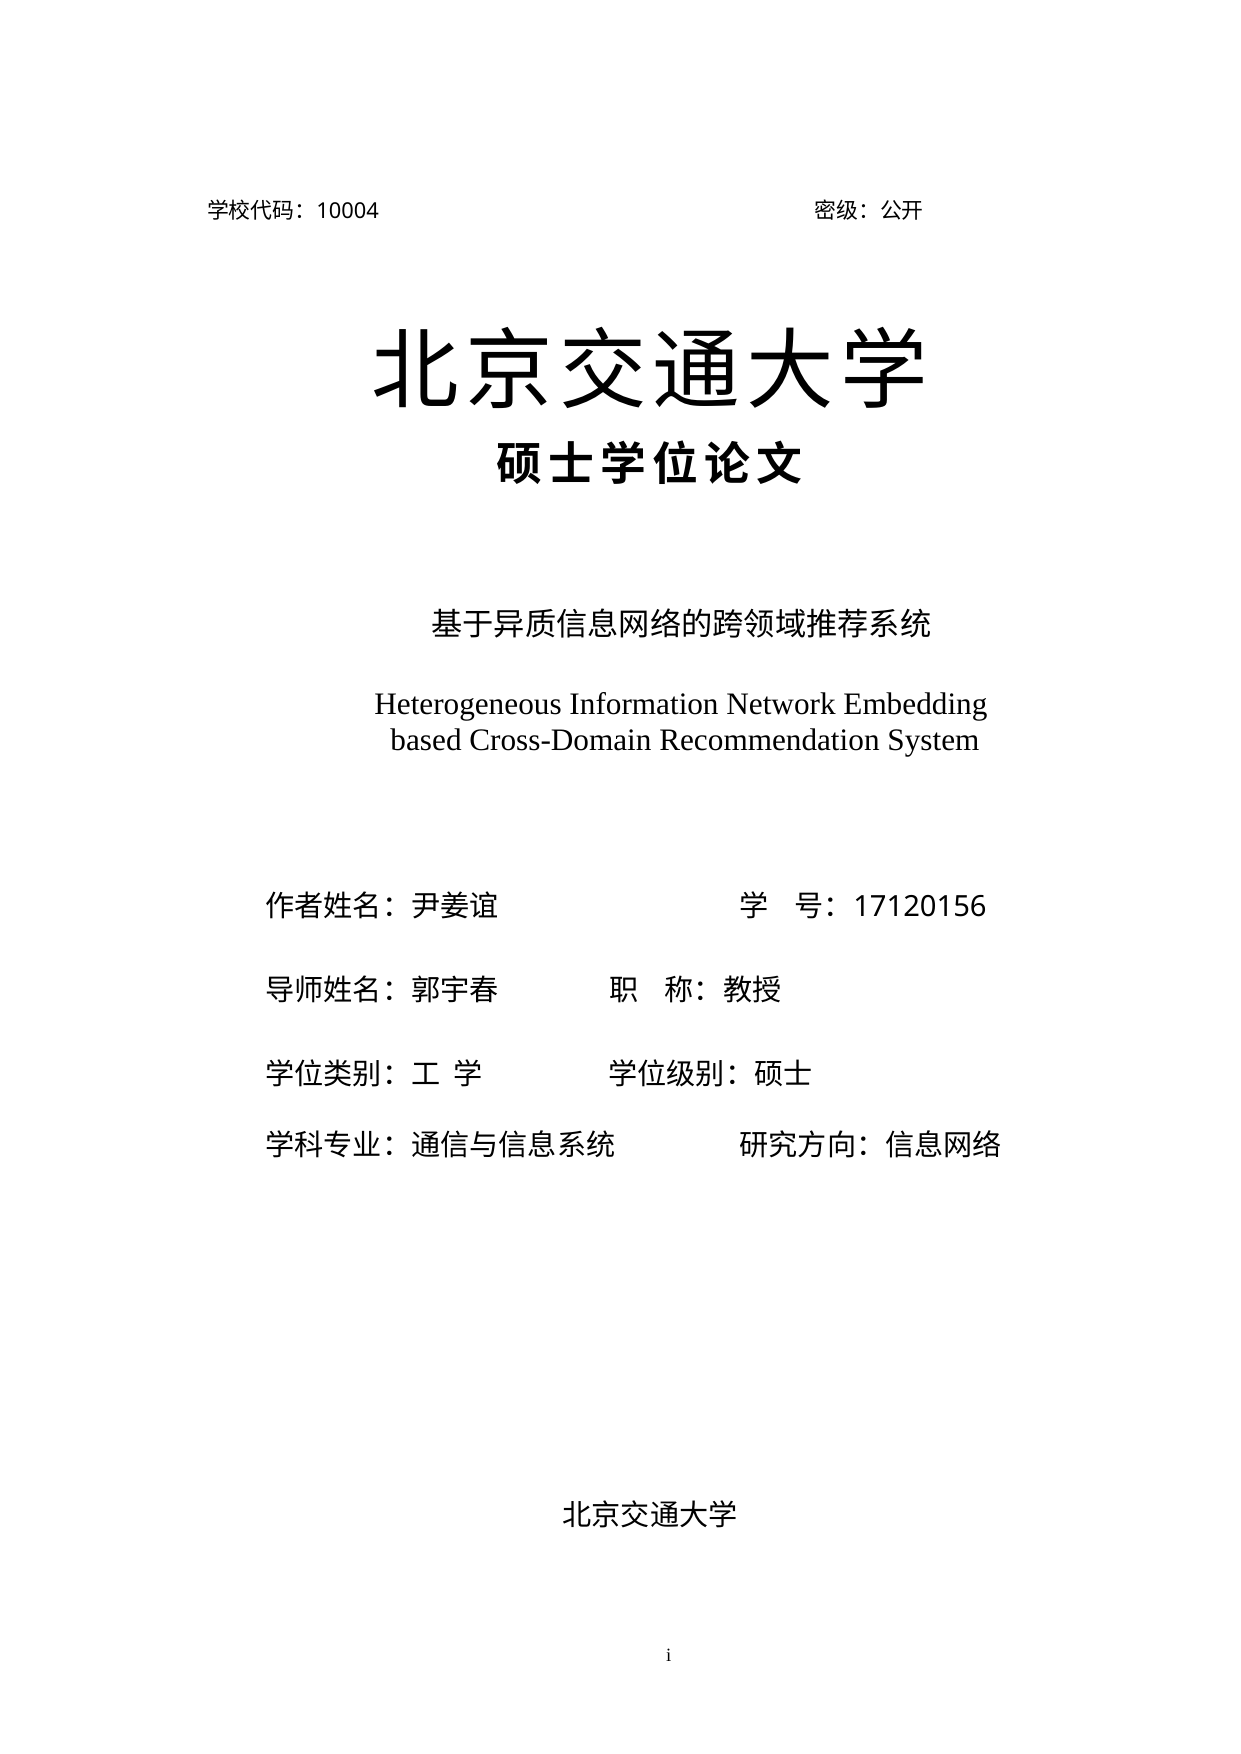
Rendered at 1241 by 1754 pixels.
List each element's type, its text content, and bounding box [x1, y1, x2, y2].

text 学位类别：工 学 学位级别：硕士 [207, 1051, 1092, 1093]
text 北京交通大学 [207, 1491, 1092, 1533]
text 北京交通大学 [207, 300, 1092, 427]
text 导师姓名：郭宇春 职 称：教授 [207, 967, 1092, 1009]
text 作者姓名：尹姜谊 学 号：17120156 [207, 882, 1092, 925]
text Heterogeneous Information Network Embedding [207, 686, 1092, 722]
text 硕士学位论文 [207, 427, 1092, 493]
text based Cross-Domain Recommendation System [207, 722, 1092, 757]
text 密级： [672, 193, 1092, 224]
text 学科专业：通信与信息系统 研究方向：信息网络 [207, 1122, 1092, 1164]
text 基于异质信息网络的跨领域推荐系统 [207, 599, 1092, 644]
text 学校代码：10004 [207, 193, 627, 225]
